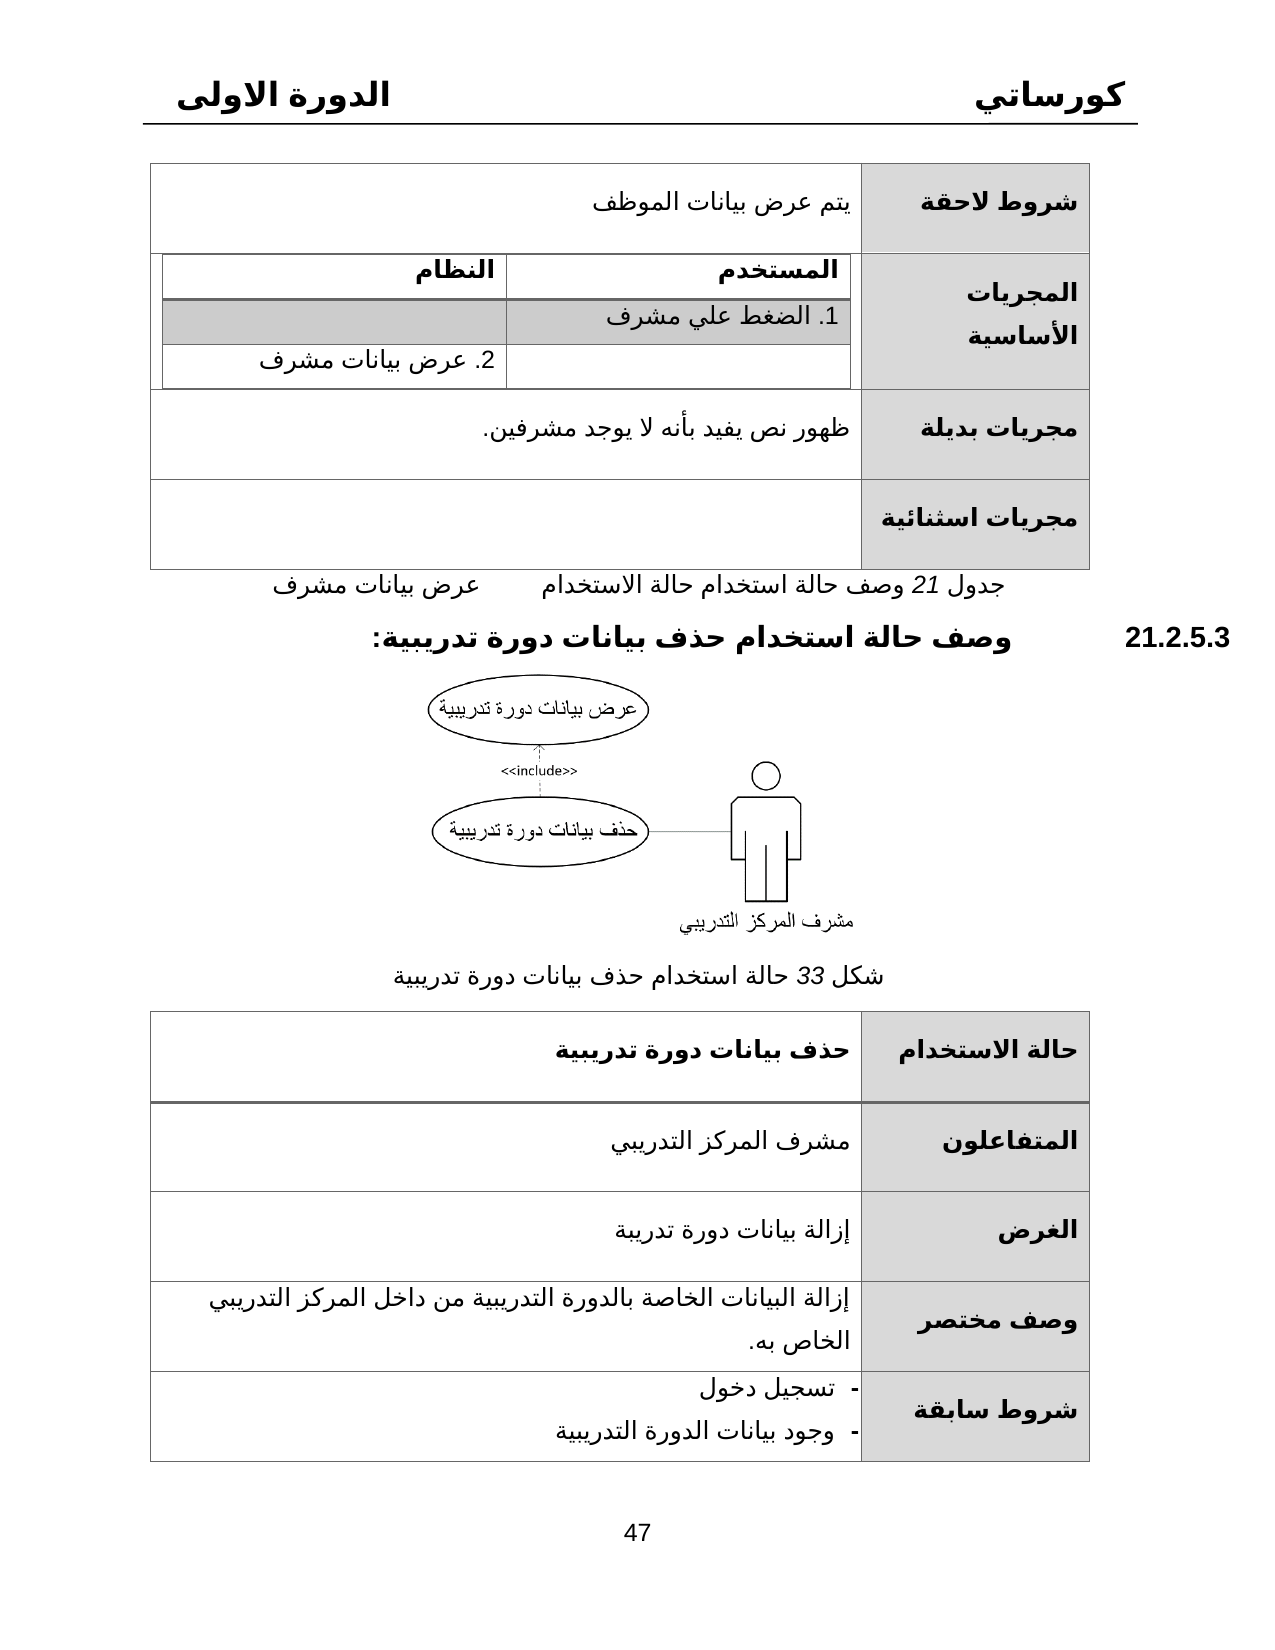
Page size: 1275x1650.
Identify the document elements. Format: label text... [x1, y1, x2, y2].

table_cell شروط سابقة [862, 1372, 1089, 1461]
table_cell الغرض [862, 1192, 1089, 1281]
table_cell ظهور نص يفيد بأنه لا يوجد مشرفين. [151, 390, 861, 479]
table_header حالة الاستخدام [862, 1012, 1089, 1101]
table_cell المجريات الأساسية [862, 254, 1089, 389]
picture [408, 670, 867, 943]
text شكل 33 حالة استخدام حذف بيانات دورة تدريبية [150, 961, 1125, 990]
table_cell [163, 255, 506, 298]
table_cell [163, 345, 506, 388]
table_cell [507, 255, 850, 298]
table_cell إزالة البيانات الخاصة بالدورة التدريبية من داخل المركز التدريبي الخاص به. [151, 1282, 861, 1371]
table_cell [507, 345, 850, 388]
table_header حذف بيانات دورة تدريبية [151, 1012, 861, 1101]
table_cell [151, 254, 162, 389]
table_cell المتفاعلون [862, 1104, 1089, 1191]
table_cell مجريات بديلة [862, 390, 1089, 479]
table_cell شروط لاحقة [862, 164, 1089, 252]
table_cell مشرف المركز التدريبي [151, 1104, 861, 1191]
table_cell مجريات اسثنائية [862, 480, 1089, 569]
text جدول 21 وصف حالة استخدام حالة الاستخدام عرض بيانات مشرف [150, 570, 1125, 599]
table_cell إزالة بيانات دورة تدريبة [151, 1192, 861, 1281]
table_cell [851, 254, 861, 389]
table_cell وصف مختصر [862, 1282, 1089, 1371]
table_cell يتم عرض بيانات الموظف [151, 164, 861, 252]
subtitle وصف حالة استخدام حذف بيانات دورة تدريبية: [150, 619, 1125, 653]
table_cell [151, 480, 861, 569]
table_cell تسجيل دخول وجود بيانات الدورة التدريبية [151, 1372, 861, 1461]
